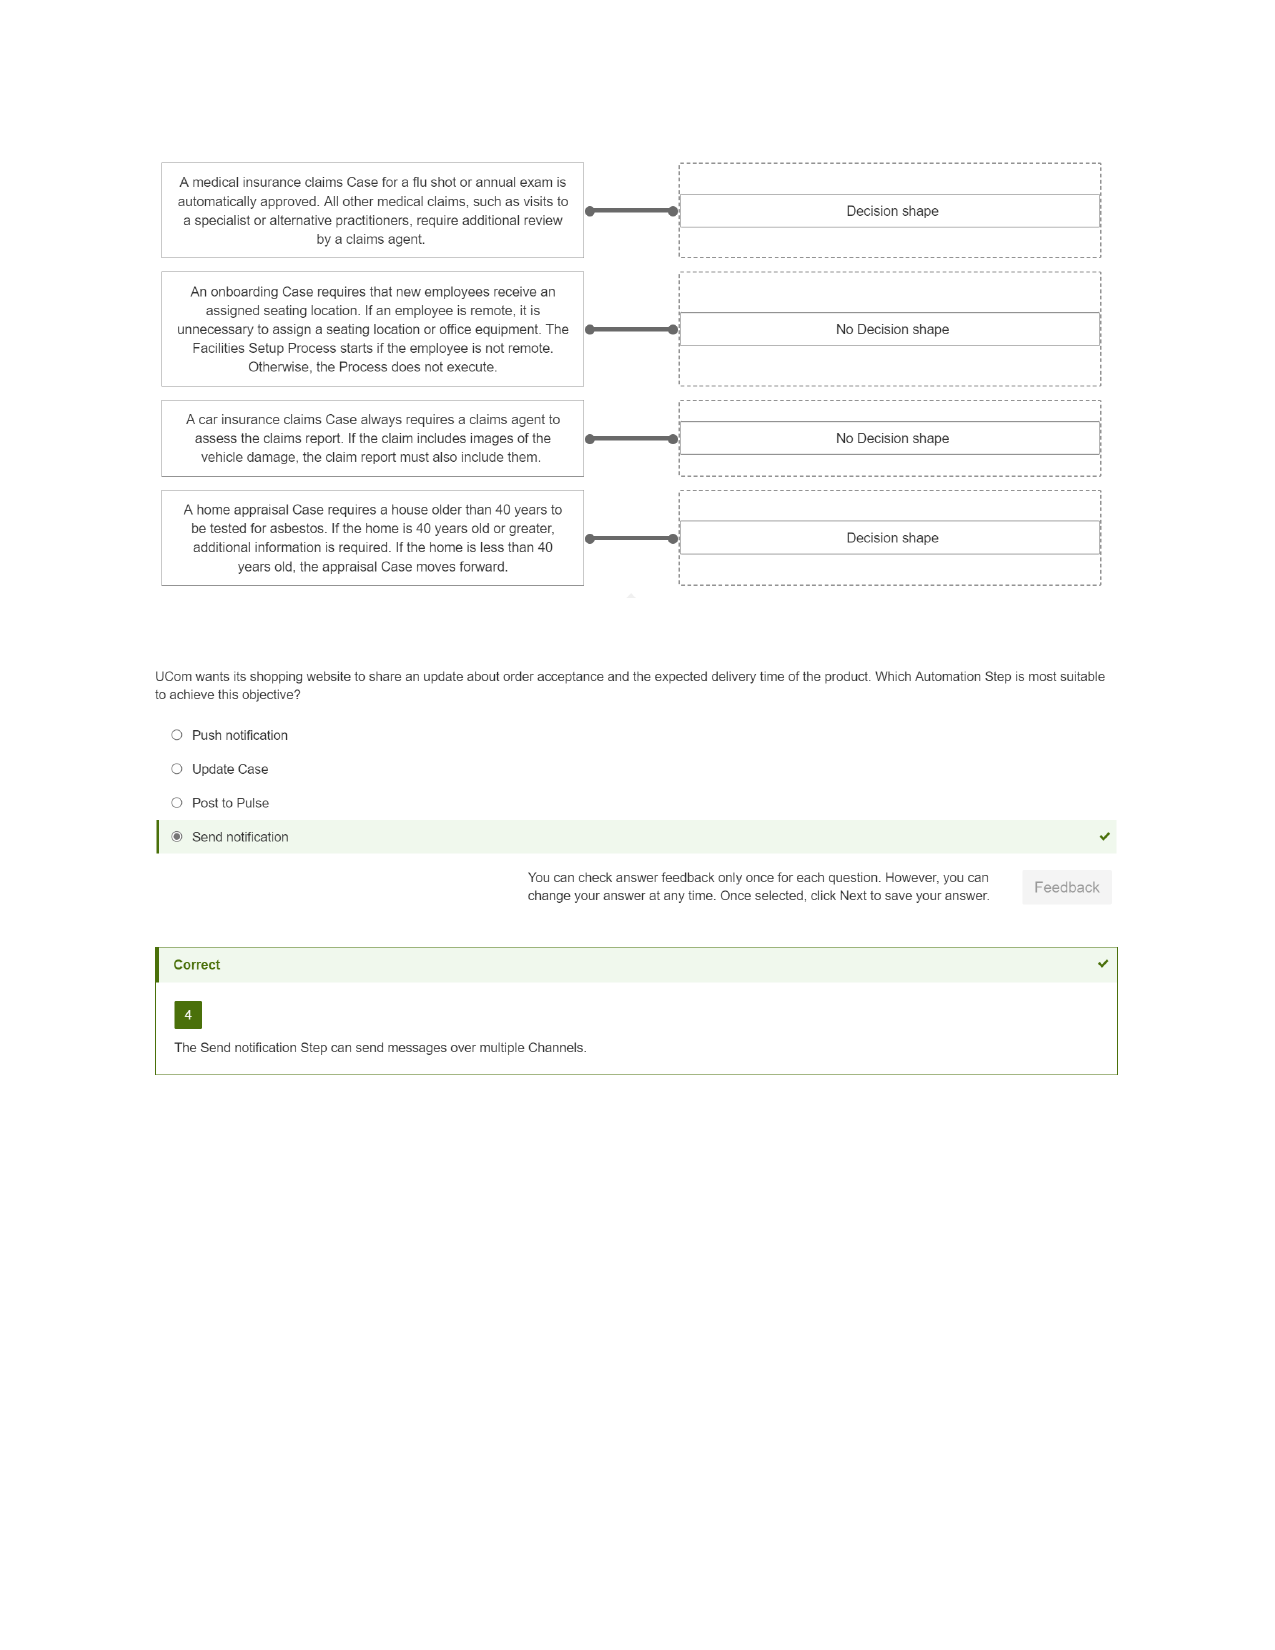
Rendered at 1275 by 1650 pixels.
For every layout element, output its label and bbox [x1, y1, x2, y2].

picture [150, 150, 1125, 598]
picture [150, 663, 1125, 1075]
